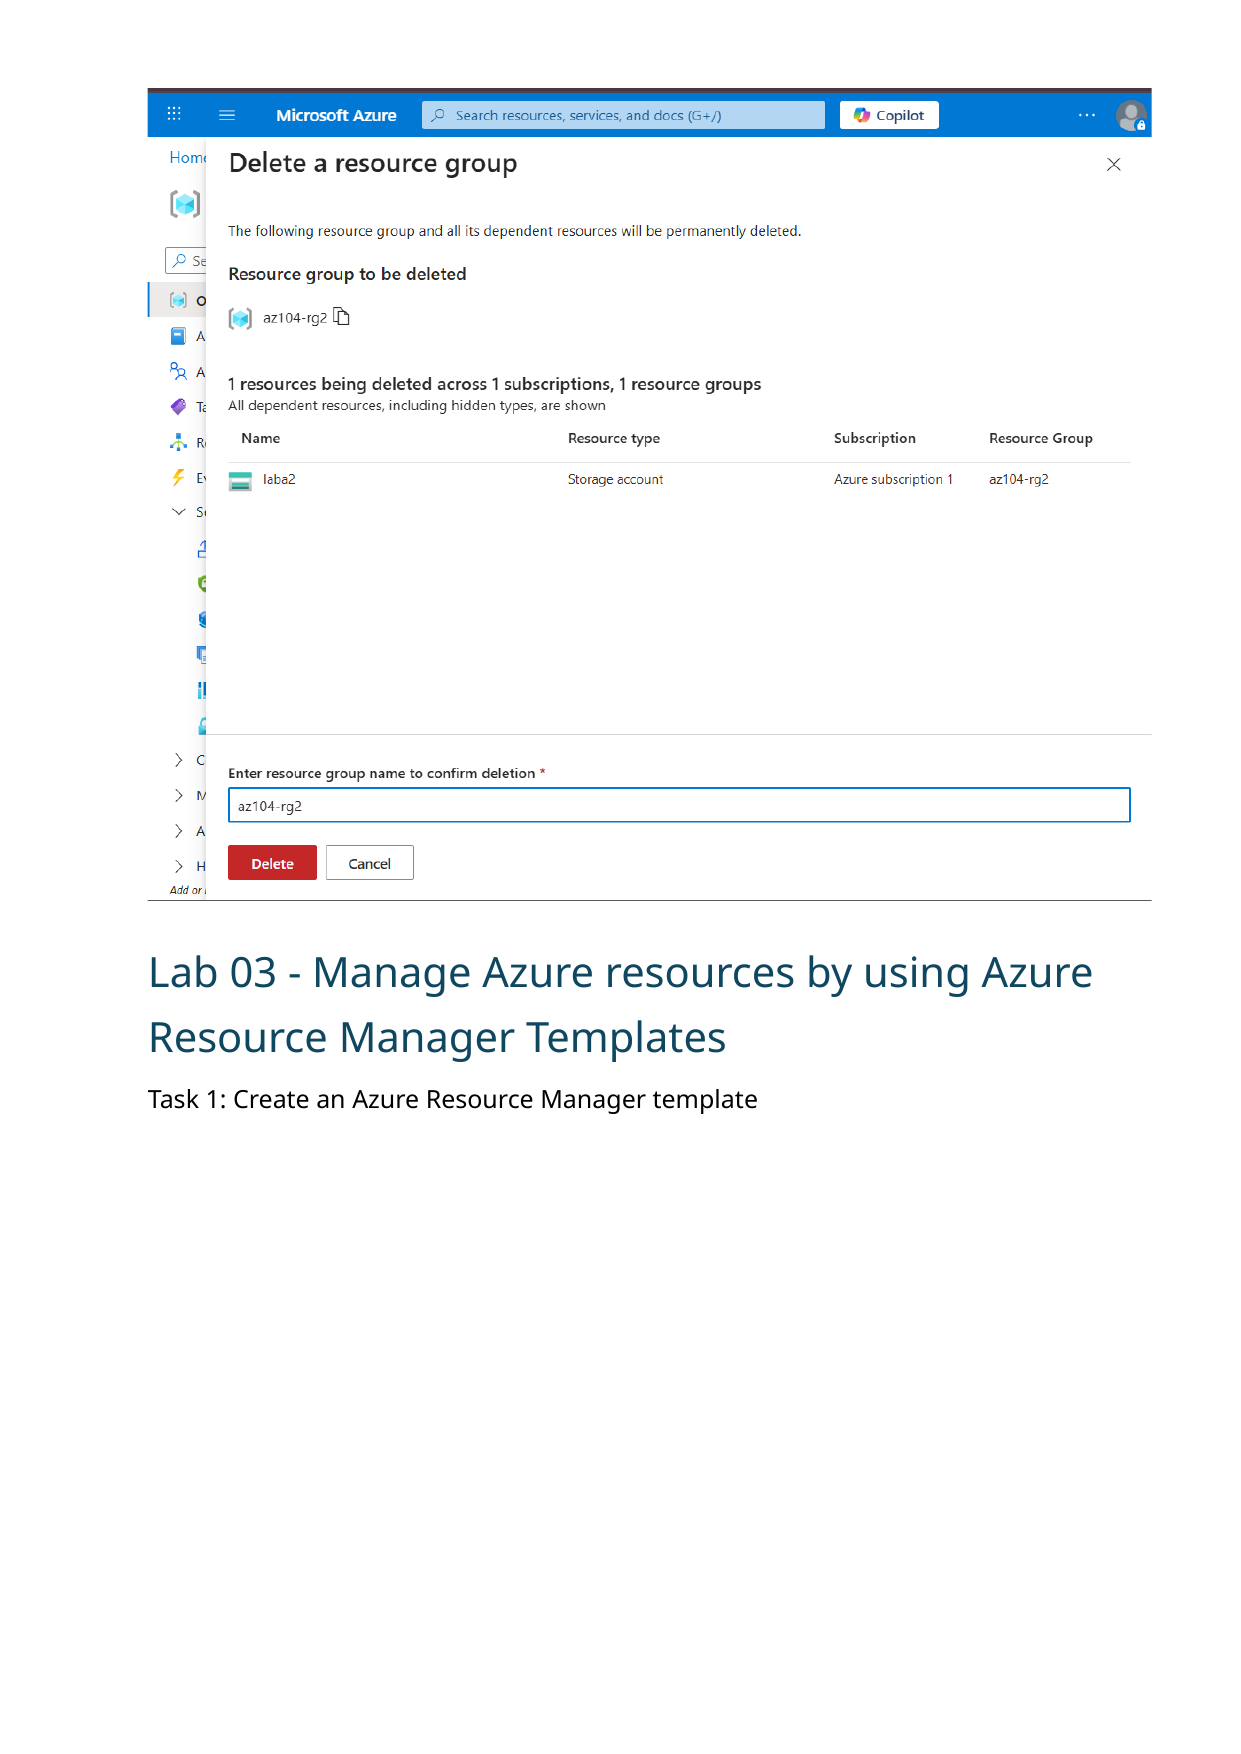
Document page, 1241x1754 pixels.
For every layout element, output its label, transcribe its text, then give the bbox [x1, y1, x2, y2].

subtitle Lab 03 - Manage Azure resources by using Azure Resource Manager Templates [148, 943, 1152, 1065]
picture [147, 88, 1152, 901]
text Task 1: Create an Azure Resource Manager template [148, 1082, 1152, 1116]
